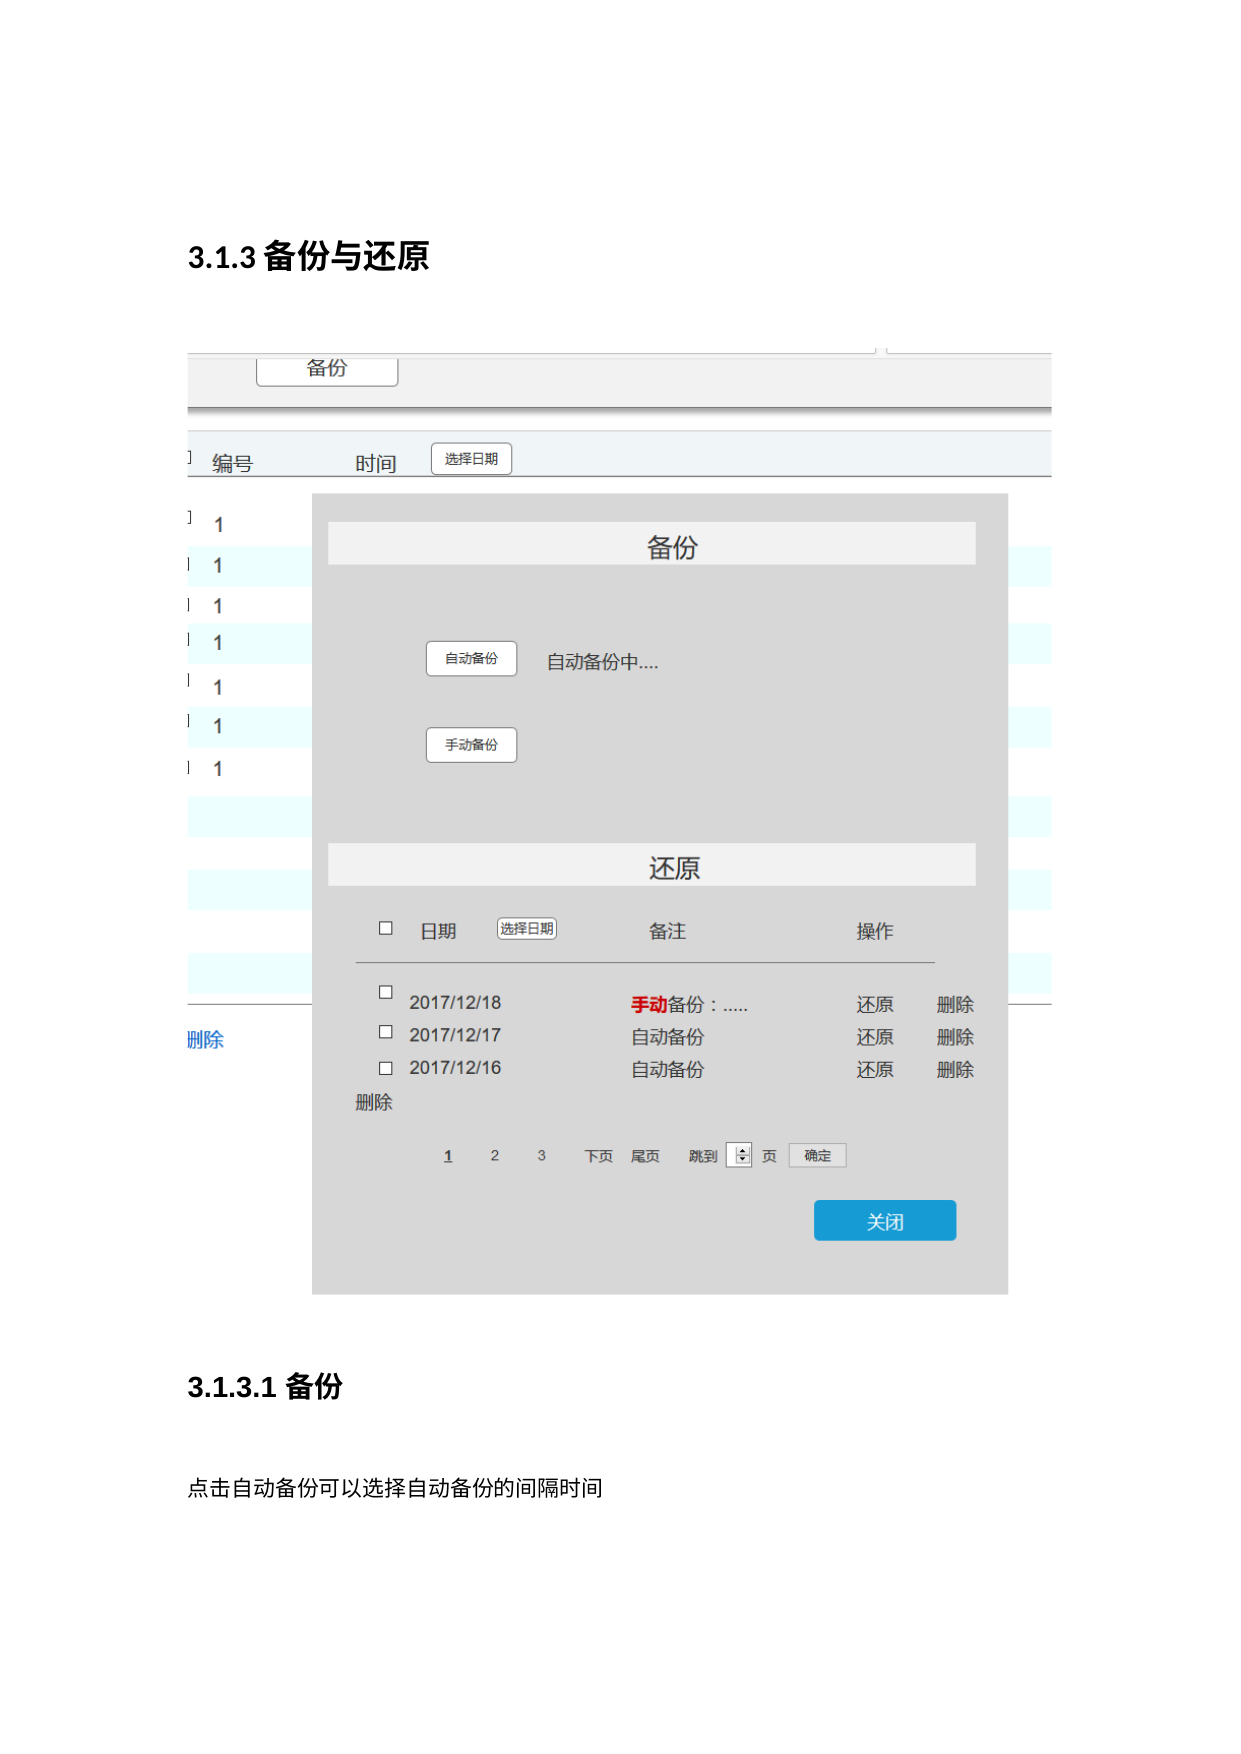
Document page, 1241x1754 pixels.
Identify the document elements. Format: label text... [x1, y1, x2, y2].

picture [187, 348, 1052, 1320]
subtitle 3.1.3.1 备份 [187, 1352, 1053, 1417]
subtitle 3.1.3 备份与还原 [187, 222, 1053, 287]
text 点击自动备份可以选择自动备份的间隔时间 [187, 1471, 1053, 1503]
